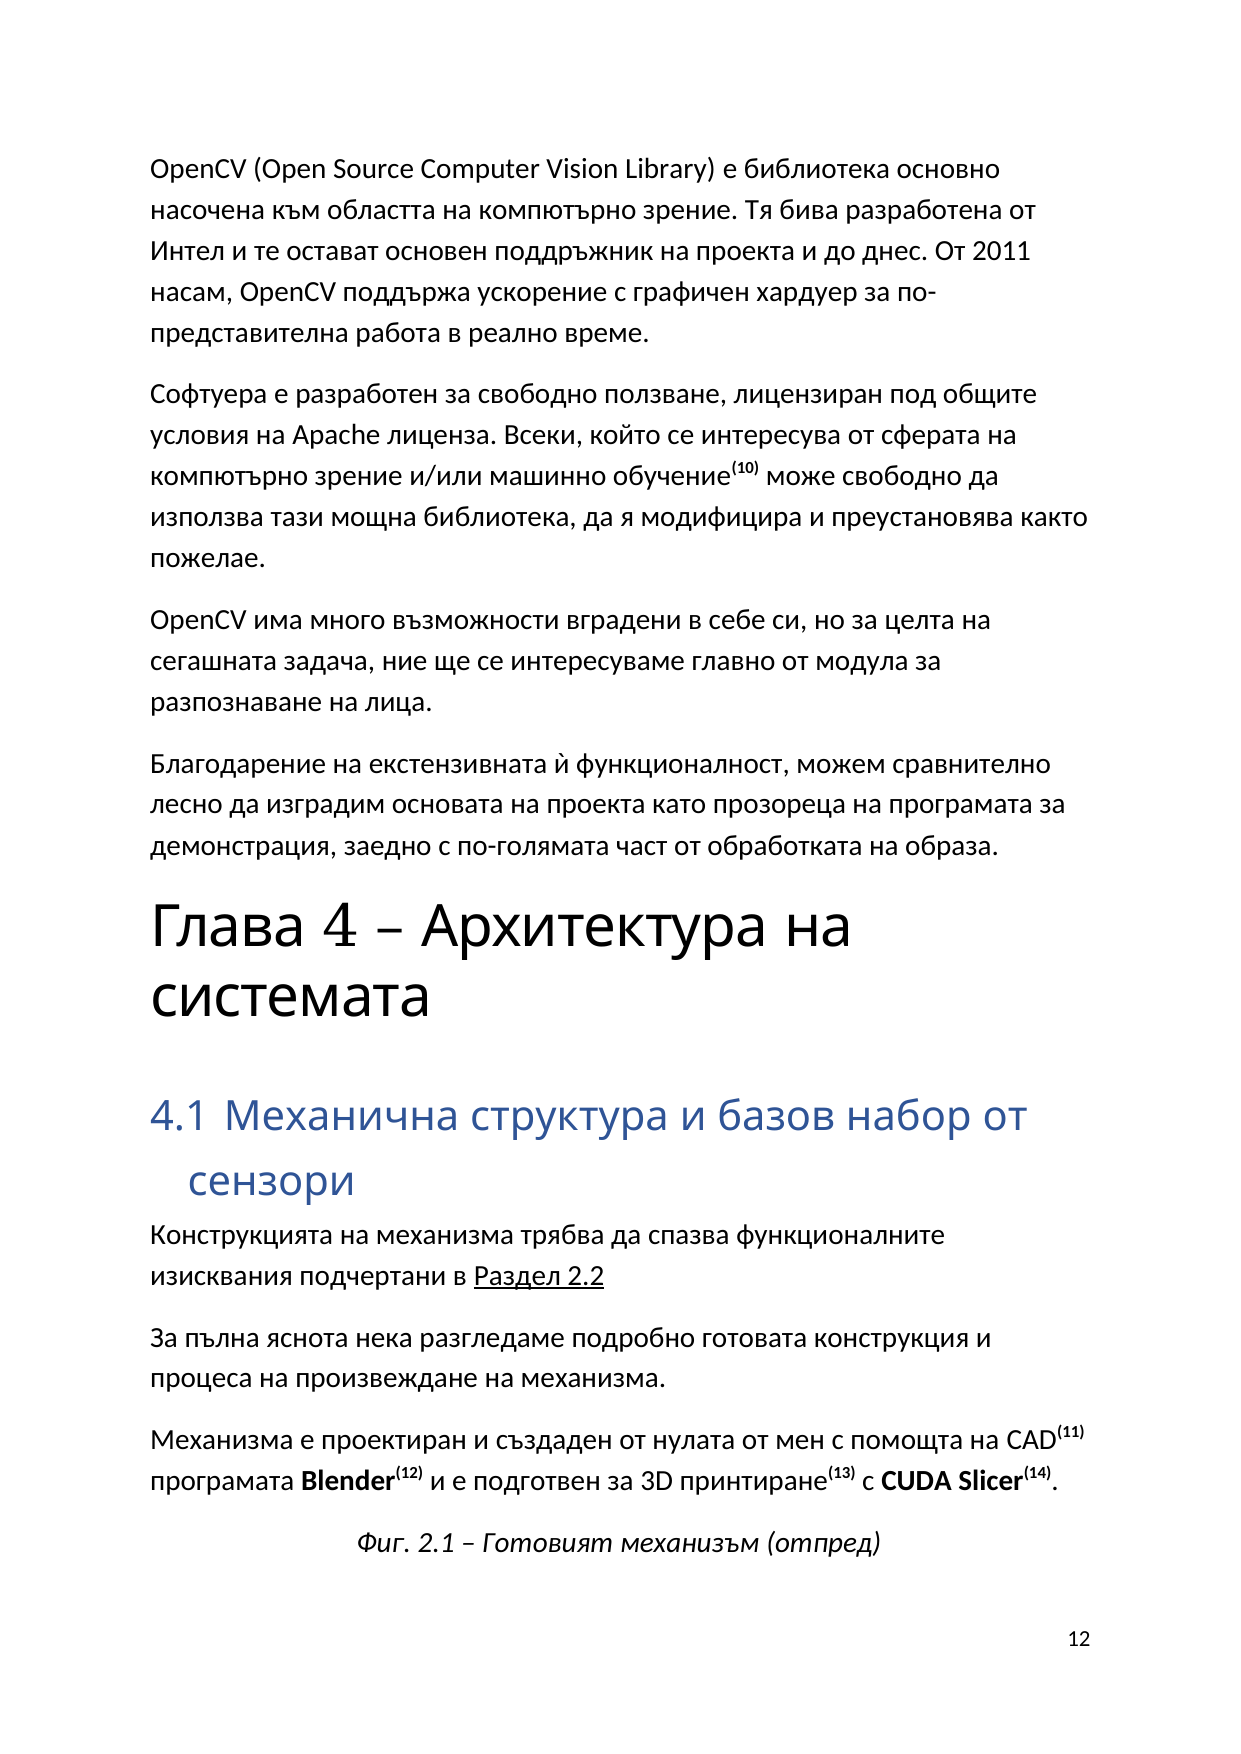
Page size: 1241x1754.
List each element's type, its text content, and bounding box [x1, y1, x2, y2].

text Благодарение на екстензивната ѝ функционалност, можем сравнително лесно да изградим основата на проекта като прозореца на програмата за демонстрация, заедно с по-голямата част от обработката на образа. [150, 745, 1090, 862]
title Глава 4 – Архитектура на системата [150, 888, 1090, 1028]
subtitle Механична структура и базов набор от сензори [150, 1086, 1090, 1207]
text Фиг. 2.1 – Готовият механизъм (отпред) [150, 1524, 1090, 1560]
text OpenCV има много възможности вградени в себе си, но за целта на сегашната задача, ние ще се интересуваме главно от модула за разпознаване на лица. [150, 601, 1090, 718]
text Механизма е проектиран и създаден от нулата от мен с помощта на CAD(11) програмата Blender(12) и е подготвен за 3D принтиране(13) с CUDA Slicer(14). [150, 1421, 1090, 1498]
text За пълна яснота нека разгледаме подробно готовата конструкция и процеса на произвеждане на механизма. [150, 1319, 1090, 1395]
text OpenCV (Open Source Computer Vision Library) е библиотека основно насочена към областта на компютърно зрение. Тя бива разработена от Интел и те остават основен поддръжник на проекта и до днес. От 2011 насам, OpenCV поддържа ускорение с графичен хардуер за по-представителна работа в реално време. [150, 150, 1090, 349]
text Софтуера е разработен за свободно ползване, лицензиран под общите условия на Apache лиценза. Всеки, който се интересува от сферата на компютърно зрение и/или машинно обучение(10) може свободно да използва тази мощна библиотека, да я модифицира и преустановява както пожелае. [150, 376, 1090, 575]
text Конструкцията на механизма трябва да спазва функционалните изисквания подчертани в Раздел 2.2 [150, 1216, 1090, 1292]
